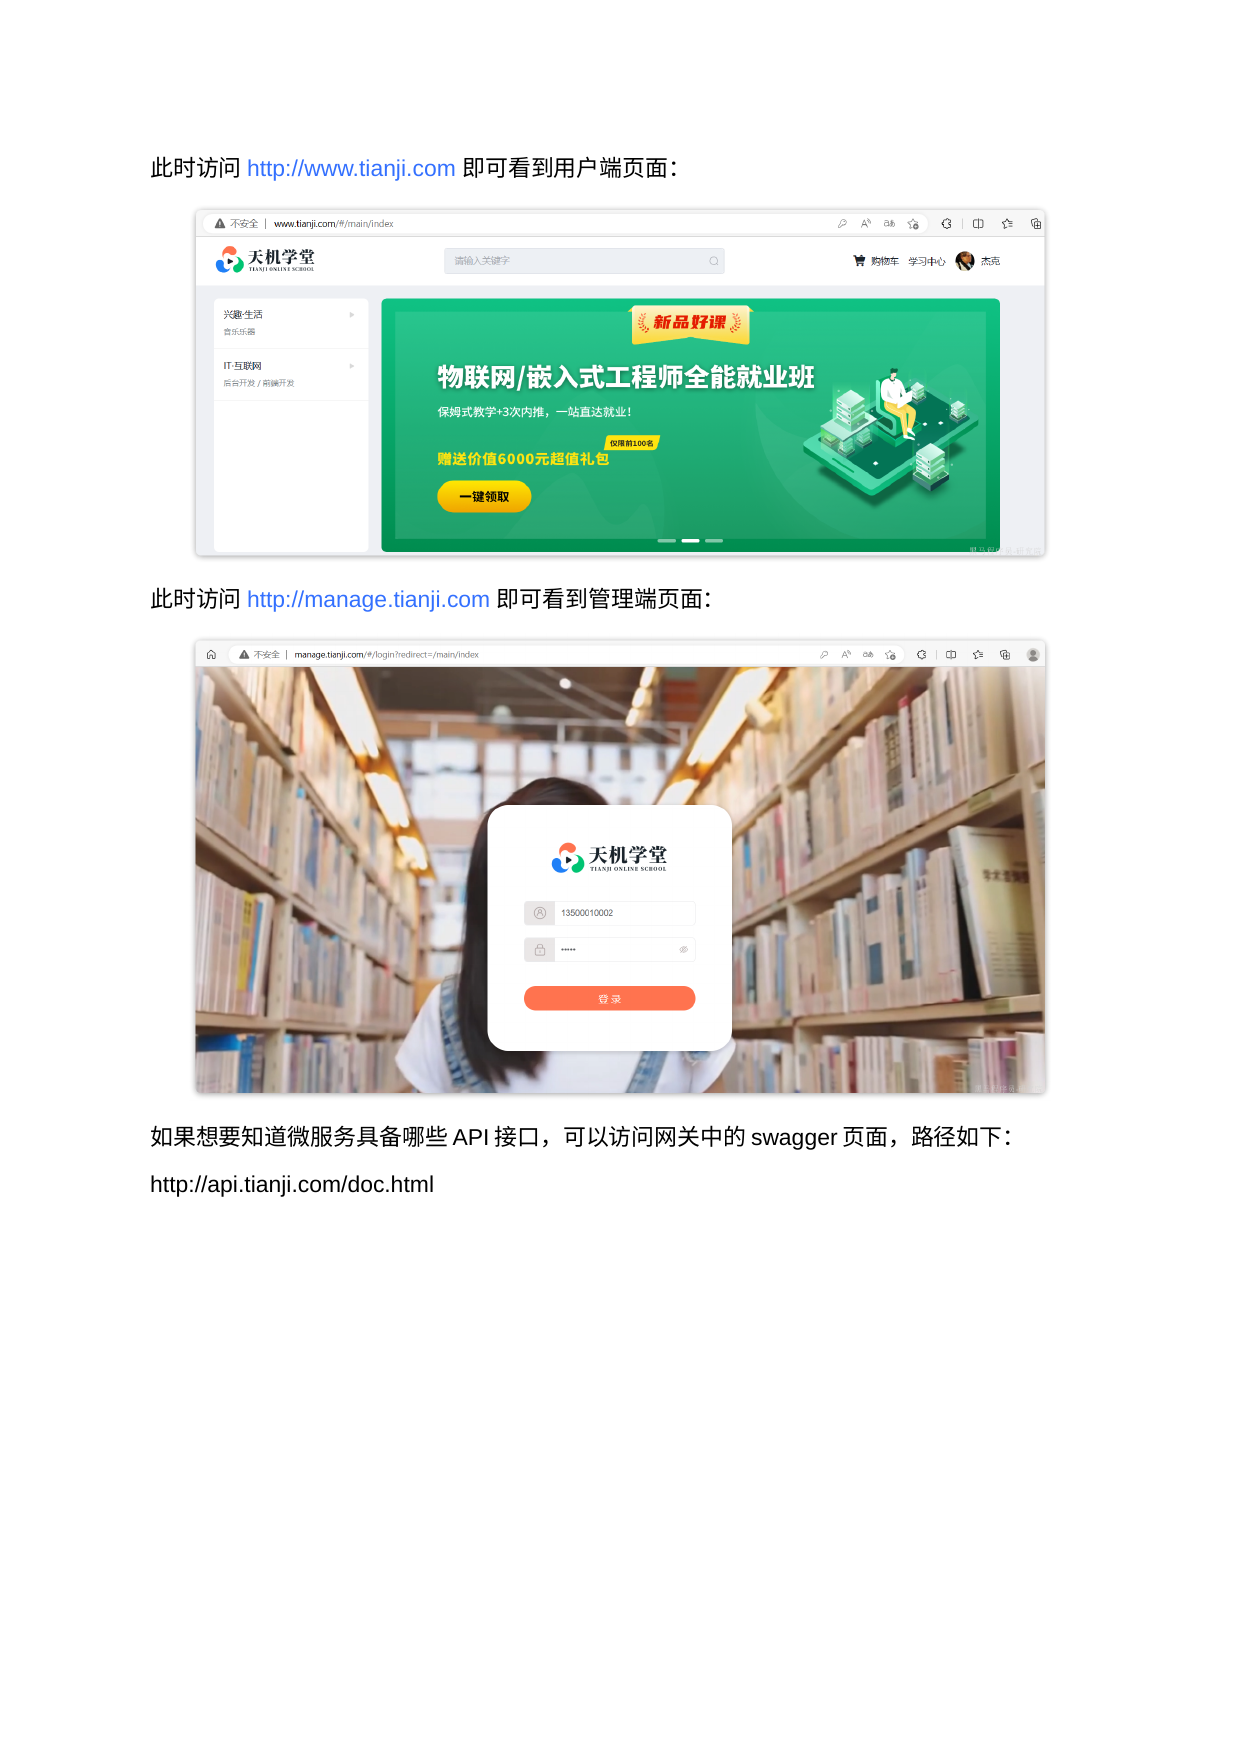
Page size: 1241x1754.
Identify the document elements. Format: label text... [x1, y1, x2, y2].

text 此时访问 http://manage.tianji.com 即可看到管理端页面： [150, 581, 1090, 614]
picture [188, 633, 1052, 1101]
text 如果想要知道微服务具备哪些API接口，可以访问网关中的swagger页面，路径如下： [150, 1119, 1090, 1152]
text http://api.tianji.com/doc.html [150, 1171, 1090, 1197]
picture [188, 202, 1052, 564]
text 此时访问 http://www.tianji.com 即可看到用户端页面： [150, 150, 1090, 183]
